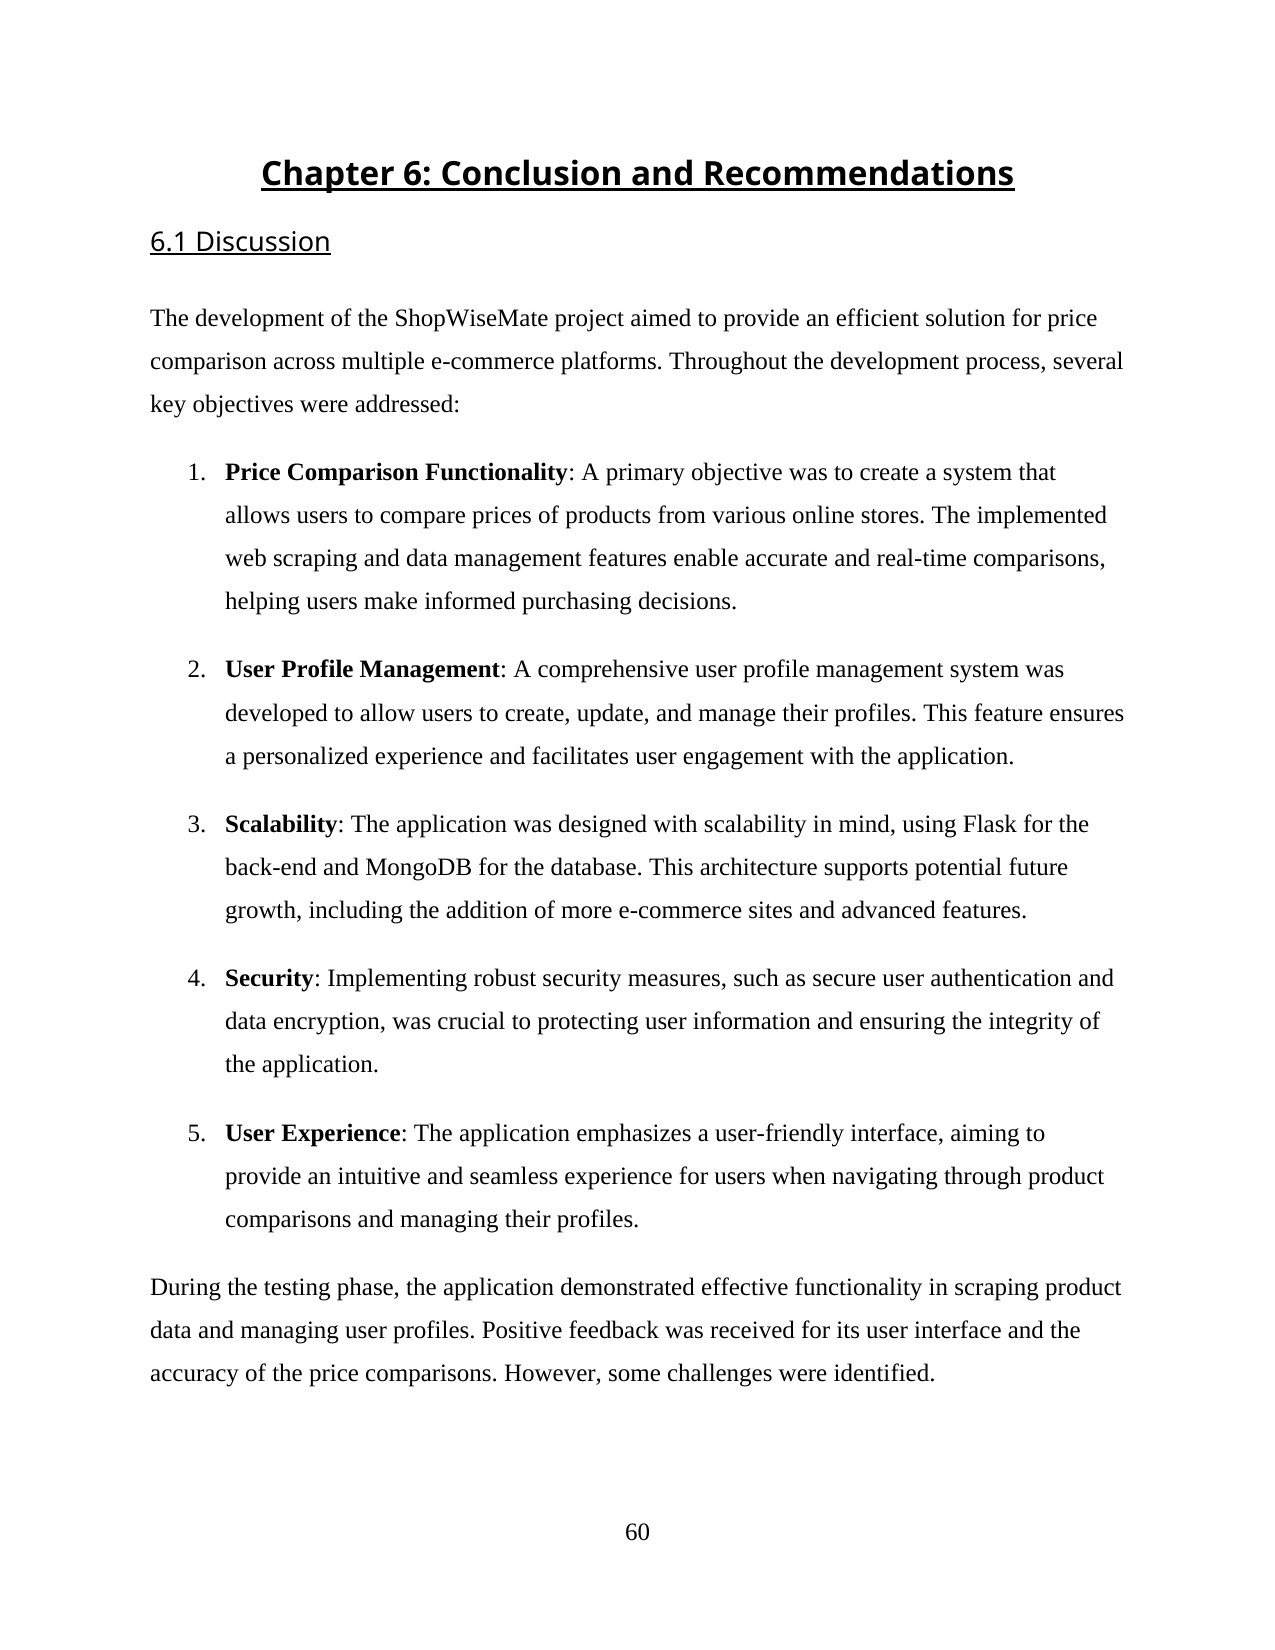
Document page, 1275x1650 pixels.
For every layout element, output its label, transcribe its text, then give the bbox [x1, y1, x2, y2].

list User Experience: The application emphasizes a user-friendly interface, aiming to provide an intuitive and seamless experience for users when navigating through product comparisons and managing their profiles. [187, 1118, 1125, 1233]
text During the testing phase, the application demonstrated effective functionality in scraping product data and managing user profiles. Positive feedback was received for its user interface and the accuracy of the price comparisons. However, some challenges were identified. [150, 1272, 1125, 1387]
list Price Comparison Functionality: A primary objective was to create a system that allows users to compare prices of products from various online stores. The implemented web scraping and data management features enable accurate and real-time comparisons, helping users make informed purchasing decisions. [187, 457, 1125, 615]
text The development of the ShopWiseMate project aimed to provide an efficient solution for price comparison across multiple e-commerce platforms. Throughout the development process, several key objectives were addressed: [150, 303, 1125, 418]
subtitle Chapter 6: Conclusion and Recommendations [150, 150, 1125, 195]
list Scalability: The application was designed with scalability in mind, using Flask for the back-end and MongoDB for the database. This architecture supports potential future growth, including the addition of more e-commerce sites and advanced features. [187, 809, 1125, 924]
list User Profile Management: A comprehensive user profile management system was developed to allow users to create, update, and manage their profiles. This feature ensures a personalized experience and facilitates user engagement with the application. [187, 654, 1125, 769]
list Security: Implementing robust security measures, such as secure user authentication and data encryption, was crucial to protecting user information and ensuring the integrity of the application. [187, 963, 1125, 1078]
subtitle 6.1 Discussion [150, 222, 1125, 259]
